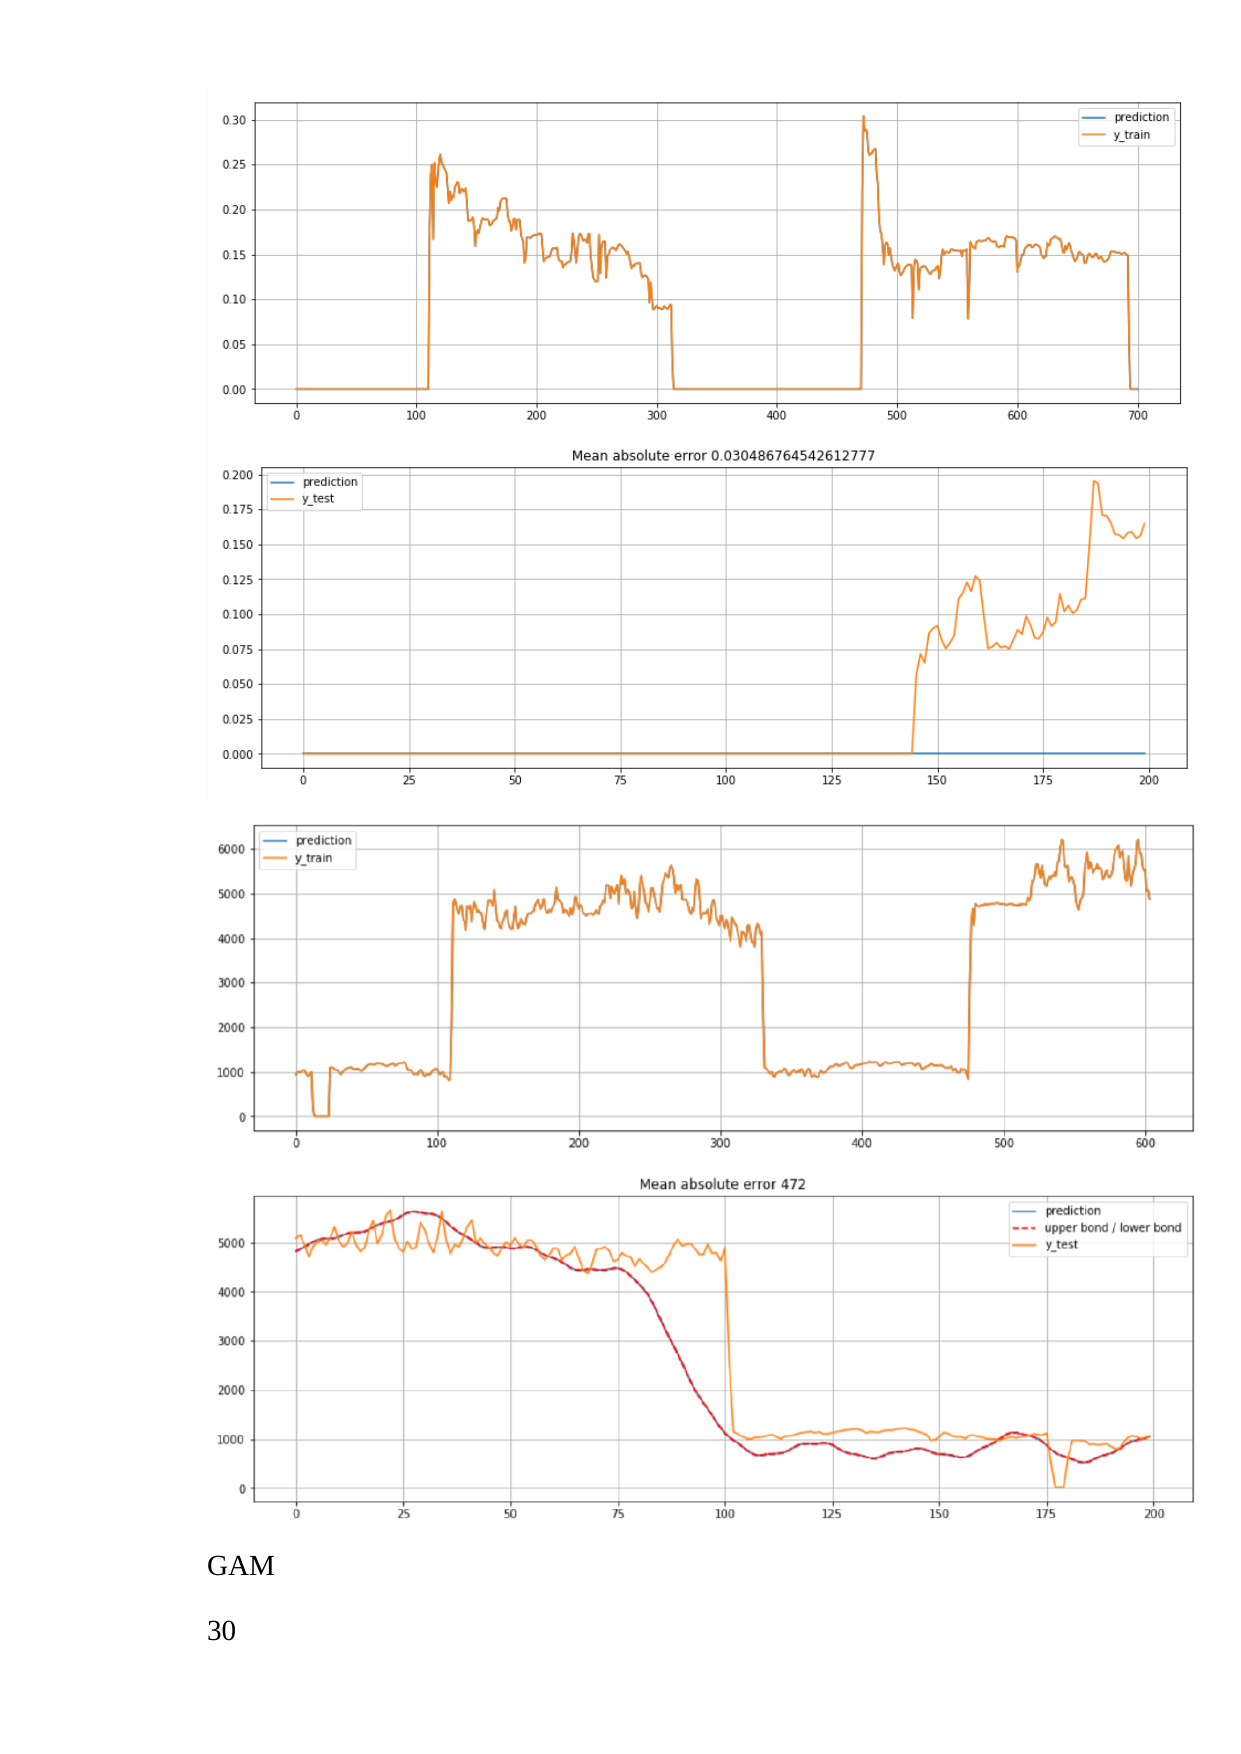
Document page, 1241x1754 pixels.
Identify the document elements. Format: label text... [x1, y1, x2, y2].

text GAM [148, 1548, 1152, 1581]
picture [206, 88, 1211, 801]
picture [206, 817, 1211, 1532]
